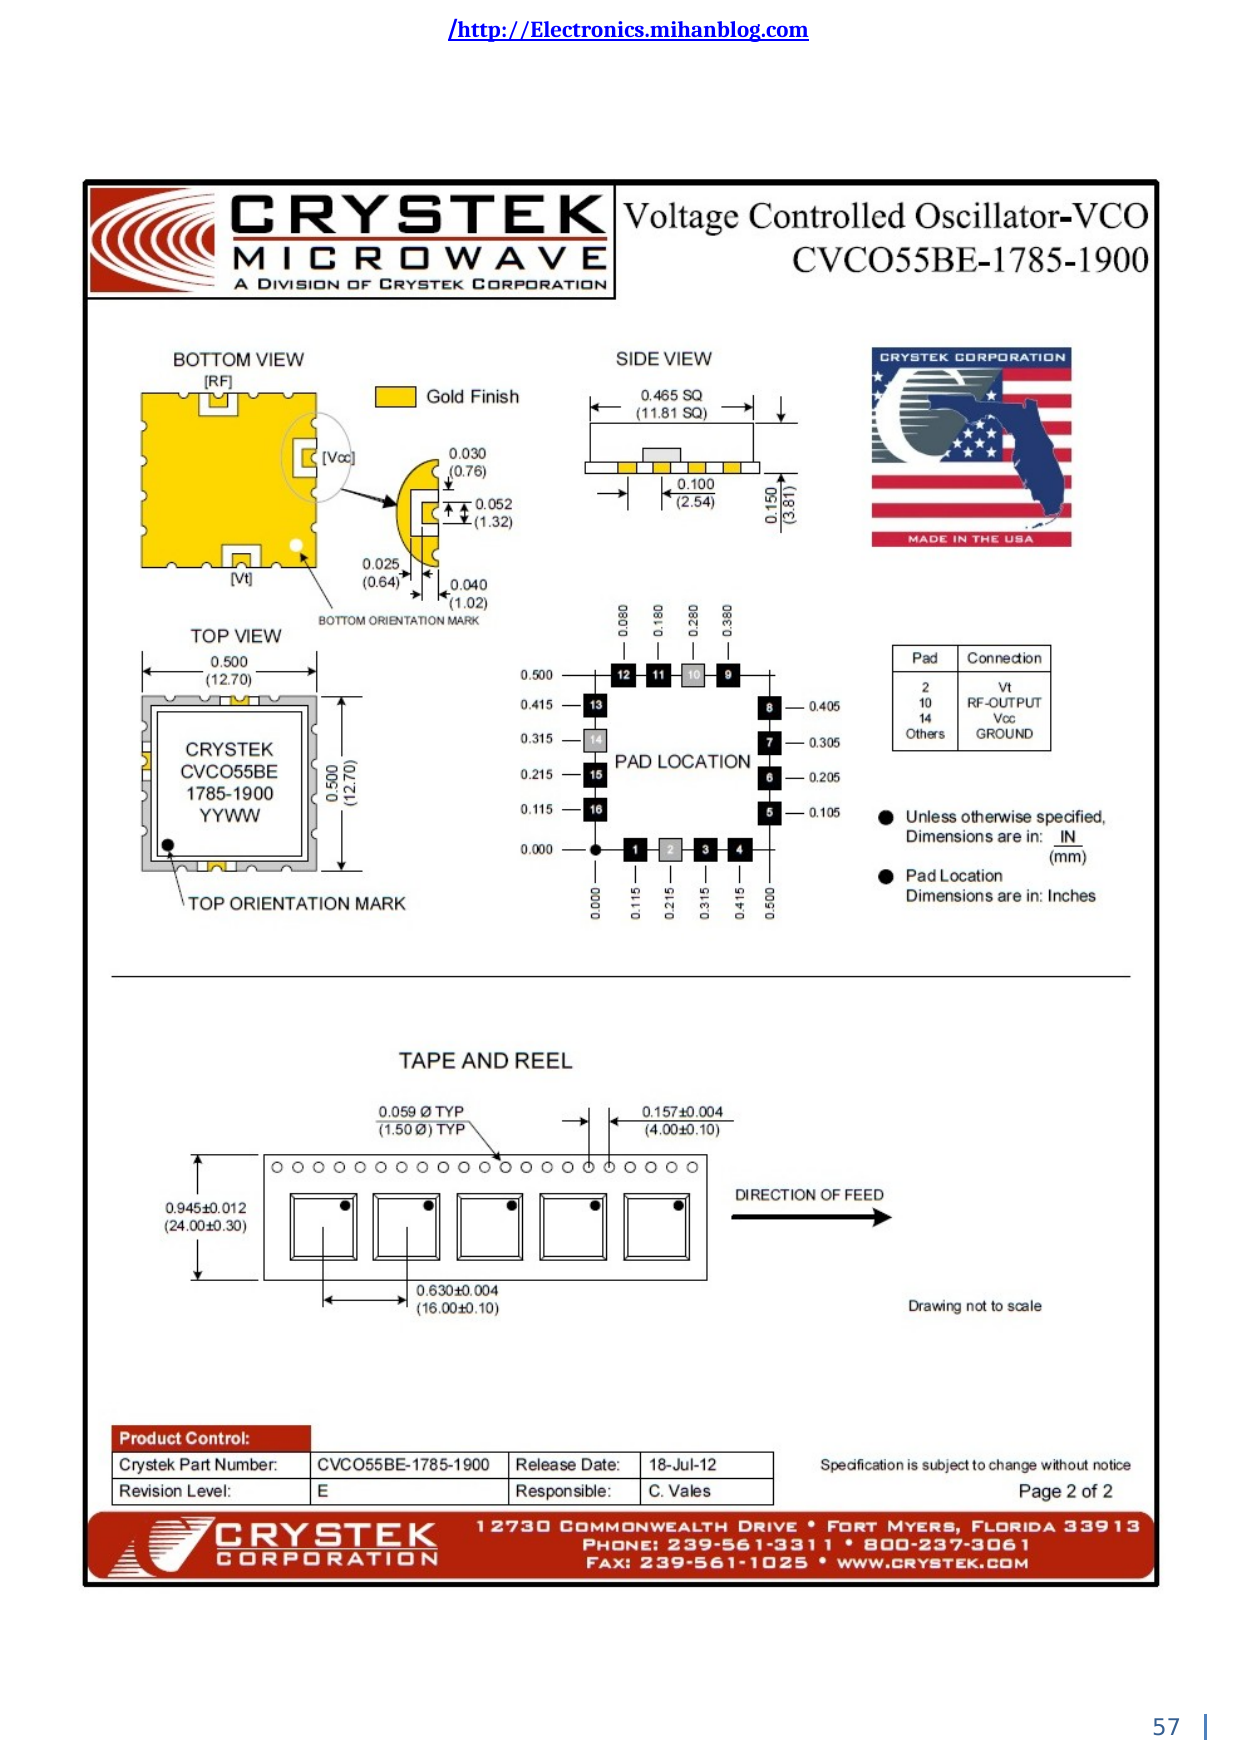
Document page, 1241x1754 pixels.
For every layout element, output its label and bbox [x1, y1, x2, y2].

picture [59, 159, 1182, 1611]
